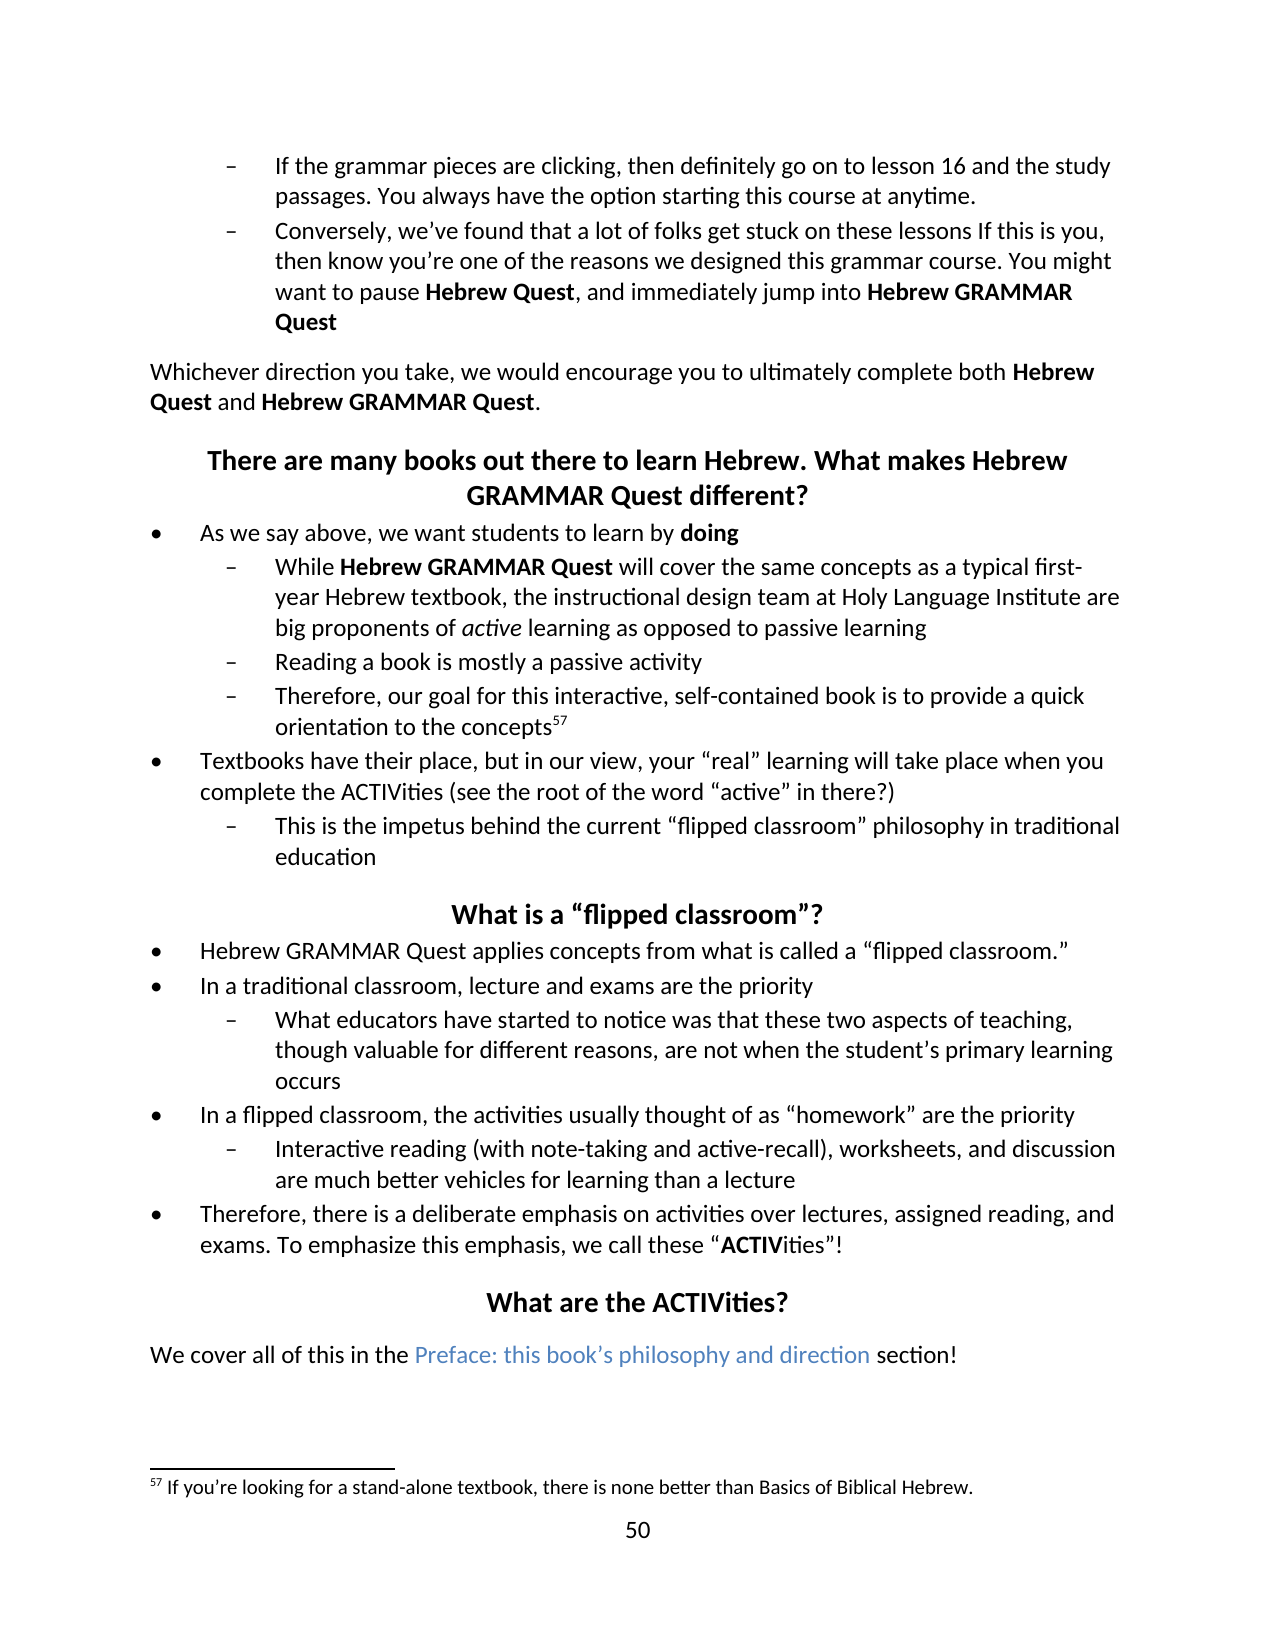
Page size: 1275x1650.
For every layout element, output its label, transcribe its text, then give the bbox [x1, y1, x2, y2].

list As we say above, we want students to learn by doing [150, 517, 1125, 547]
subtitle What is a “flipped classroom”? [150, 896, 1125, 932]
list Hebrew GRAMMAR Quest applies concepts from what is called a “flipped classroom.” [150, 936, 1125, 966]
list Conversely, we’ve found that a lot of folks get stuck on these lessons If this is you, then know you’re one of the reasons we designed this grammar course. You might want to pause Hebrew Quest, and immediately jump into Hebrew GRAMMAR Quest [225, 215, 1125, 337]
list In a flipped classroom, the activities usually thought of as “homework” are the priority [150, 1099, 1125, 1130]
subtitle There are many books out there to learn Hebrew. What makes Hebrew GRAMMAR Quest different? [150, 442, 1125, 513]
subtitle What are the ACTIVities? [150, 1284, 1125, 1320]
text Whichever direction you take, we would encourage you to ultimately complete both Hebrew Quest and Hebrew GRAMMAR Quest. [150, 356, 1125, 417]
list Interactive reading (with note-taking and active-recall), worksheets, and discussion are much better vehicles for learning than a lecture [225, 1134, 1125, 1195]
list What educators have started to notice was that these two aspects of teaching, though valuable for different reasons, are not when the student’s primary learning occurs [225, 1004, 1125, 1096]
list Reading a book is mostly a passive activity [225, 646, 1125, 677]
list This is the impetus behind the current “flipped classroom” philosophy in traditional education [225, 810, 1125, 871]
list In a traditional classroom, lecture and exams are the priority [150, 970, 1125, 1000]
list Textbooks have their place, but in our view, your “real” learning will take place when you complete the ACTIVities (see the root of the word “active” in there?) [150, 745, 1125, 806]
list If the grammar pieces are clicking, then definitely go on to lesson 16 and the study passages. You always have the option starting this course at anytime. [225, 150, 1125, 211]
list Therefore, our goal for this interactive, self-contained book is to provide a quick orientation to the concepts [225, 681, 1125, 742]
list While Hebrew GRAMMAR Quest will cover the same concepts as a typical first-year Hebrew textbook, the instructional design team at Holy Language Institute are big proponents of active learning as opposed to passive learning [225, 551, 1125, 642]
text We cover all of this in the Preface: this book’s philosophy and direction section! [150, 1339, 1125, 1369]
list Therefore, there is a deliberate emphasis on activities over lectures, assigned reading, and exams. To emphasize this emphasis, we call these “ACTIVities”! [150, 1198, 1125, 1259]
